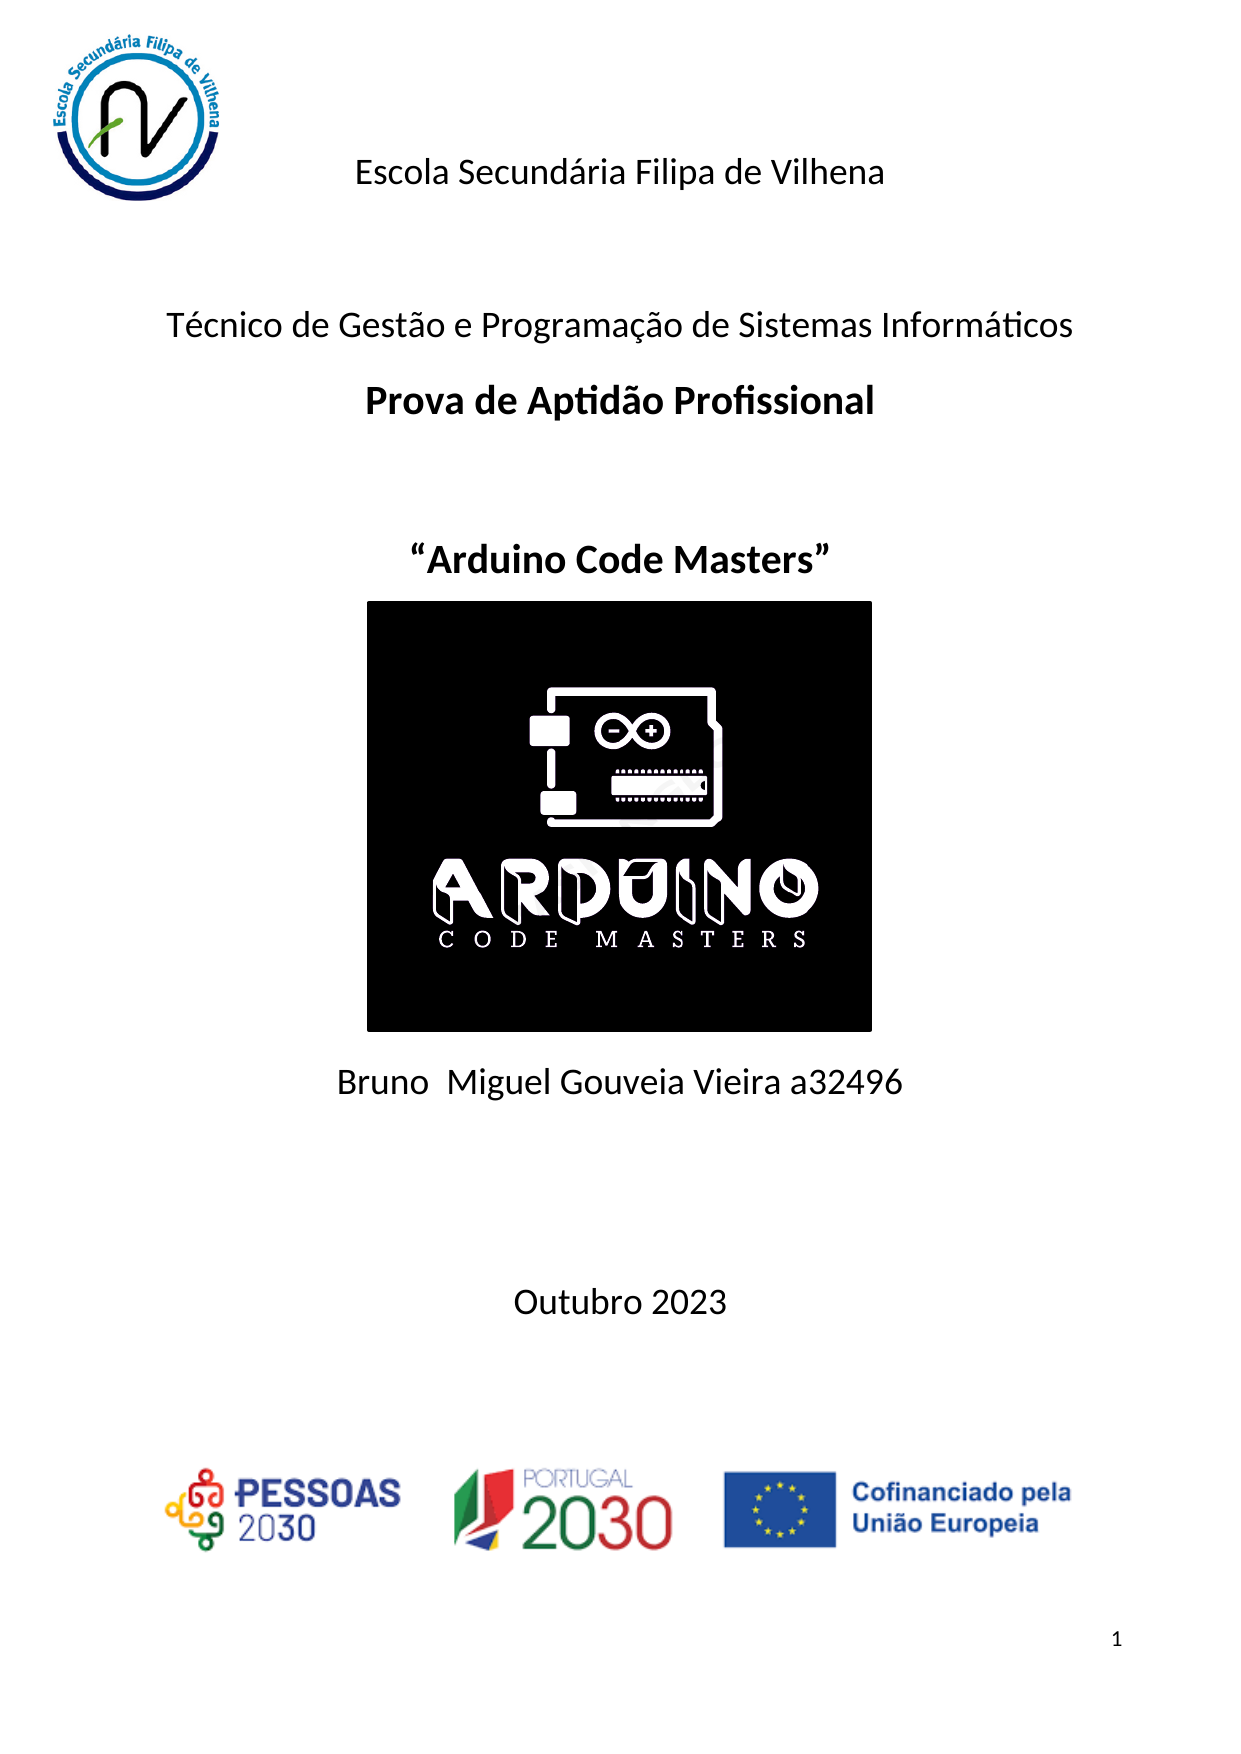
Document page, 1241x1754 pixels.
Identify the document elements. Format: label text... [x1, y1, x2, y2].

text Técnico de Gestão e Programação de Sistemas Informáticos [118, 301, 1122, 346]
text Bruno Miguel Gouveia Vieira a32496 [118, 1058, 1122, 1103]
text Escola Secundária Filipa de Vilhena [220, 148, 1122, 193]
text Outubro 2023 [118, 1278, 1122, 1324]
picture [370, 611, 870, 1033]
text Prova de Aptidão Profissional [118, 374, 1122, 425]
picture [52, 33, 220, 201]
text “Arduino Code Masters” [118, 533, 1122, 583]
picture [143, 1457, 1097, 1554]
